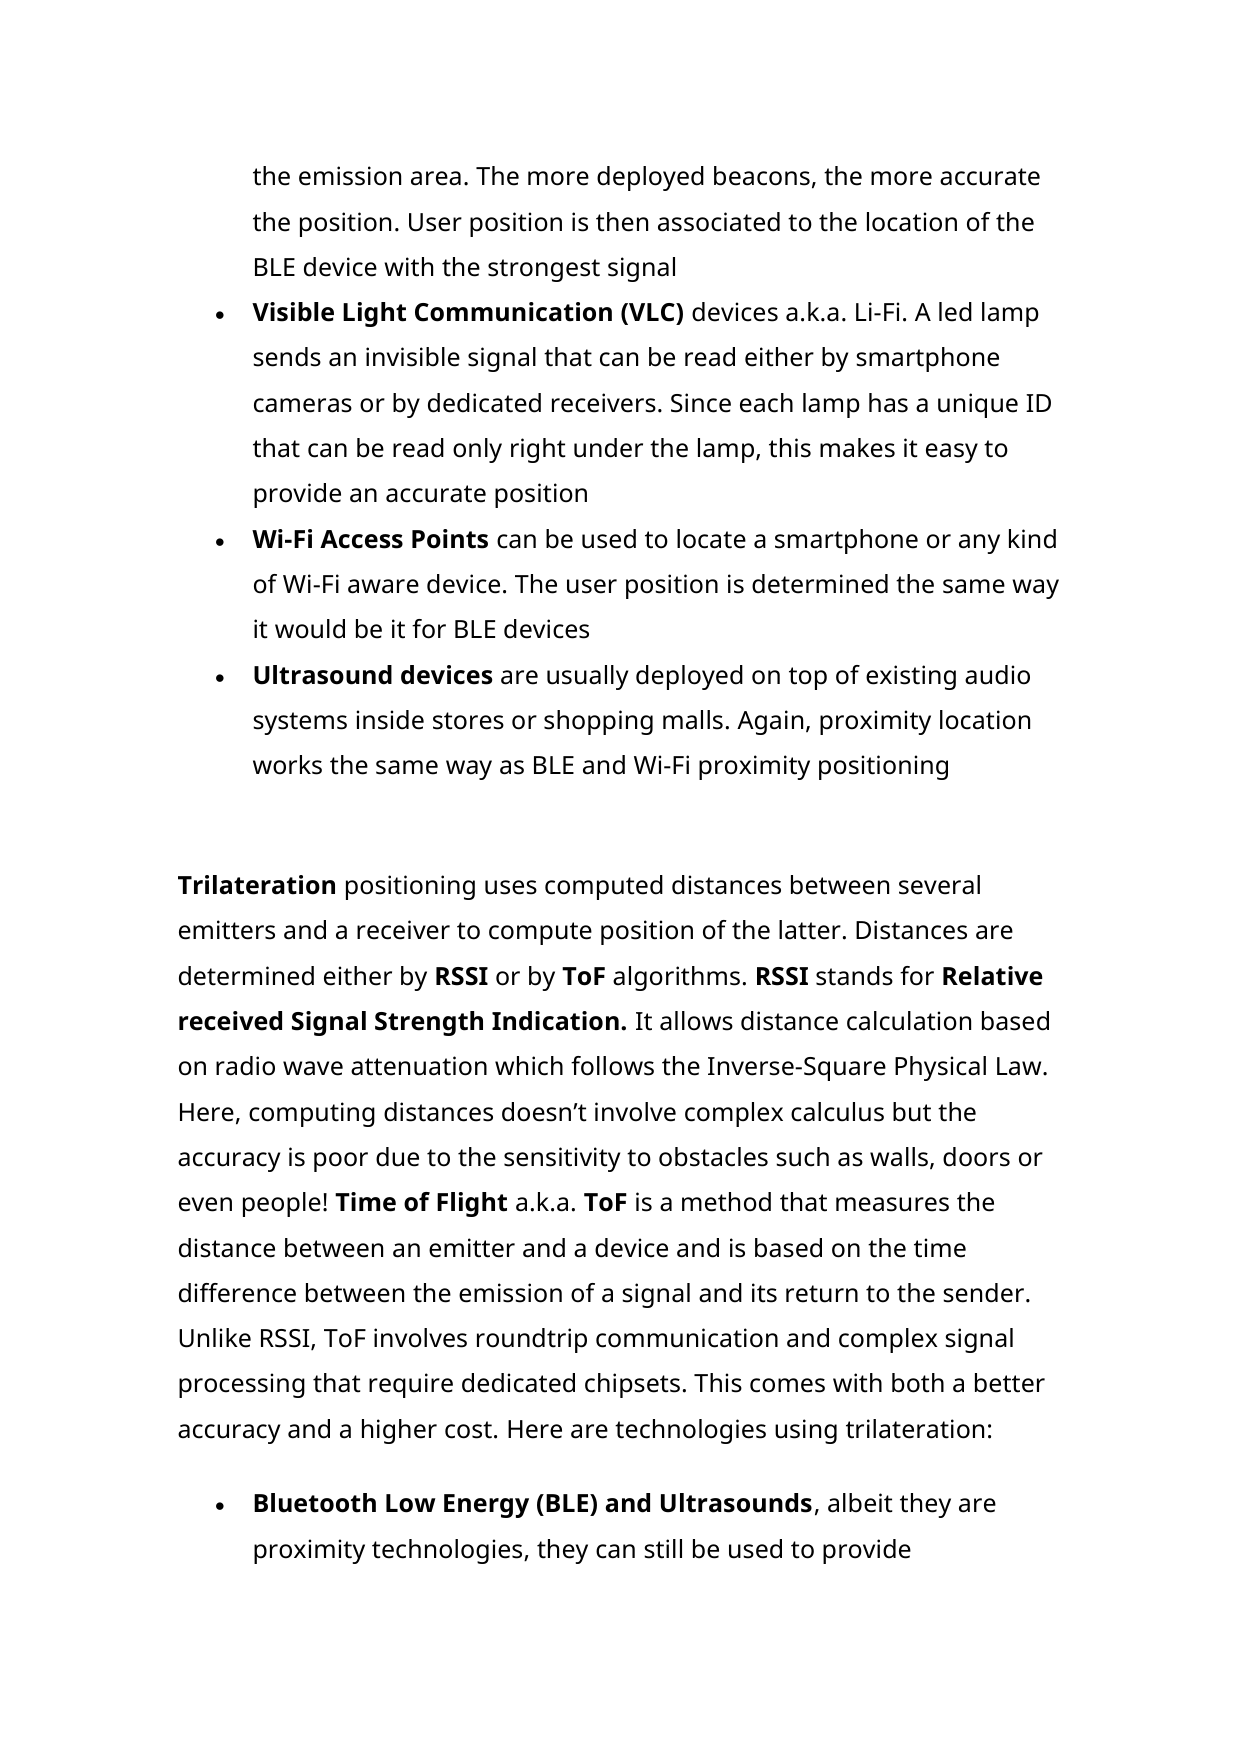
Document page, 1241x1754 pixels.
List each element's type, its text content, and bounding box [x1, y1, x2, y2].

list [215, 1475, 1063, 1565]
list Ultrasound devices are usually deployed on top of existing audio systems inside stores or shopping malls. Again, proximity location works the same way as BLE and Wi-Fi proximity positioning [215, 646, 1063, 782]
text Trilateration positioning uses computed distances between several emitters and a receiver to compute position of the latter. Distances are determined either by RSSI or by ToF algorithms. RSSI stands for Relative received Signal Strength Indication. It allows distance calculation based on radio wave attenuation which follows the Inverse-Square Physical Law. Here, computing distances doesn’t involve complex calculus but the accuracy is poor due to the sensitivity to obstacles such as walls, doors or even people! Time of Flight a.k.a. ToF is a method that measures the distance between an emitter and a device and is based on the time difference between the emission of a signal and its return to the sender. Unlike RSSI, ToF involves roundtrip communication and complex signal processing that require dedicated chipsets. This comes with both a better accuracy and a higher cost. Here are technologies using trilateration: [177, 811, 1063, 1446]
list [215, 148, 1063, 283]
list Visible Light Communication (VLC) devices a.k.a. Li-Fi. A led lamp sends an invisible signal that can be read either by smartphone cameras or by dedicated receivers. Since each lamp has a unique ID that can be read only right under the lamp, this makes it easy to provide an accurate position [215, 283, 1063, 510]
list Wi-Fi Access Points can be used to locate a smartphone or any kind of Wi-Fi aware device. The user position is determined the same way it would be it for BLE devices [215, 510, 1063, 646]
